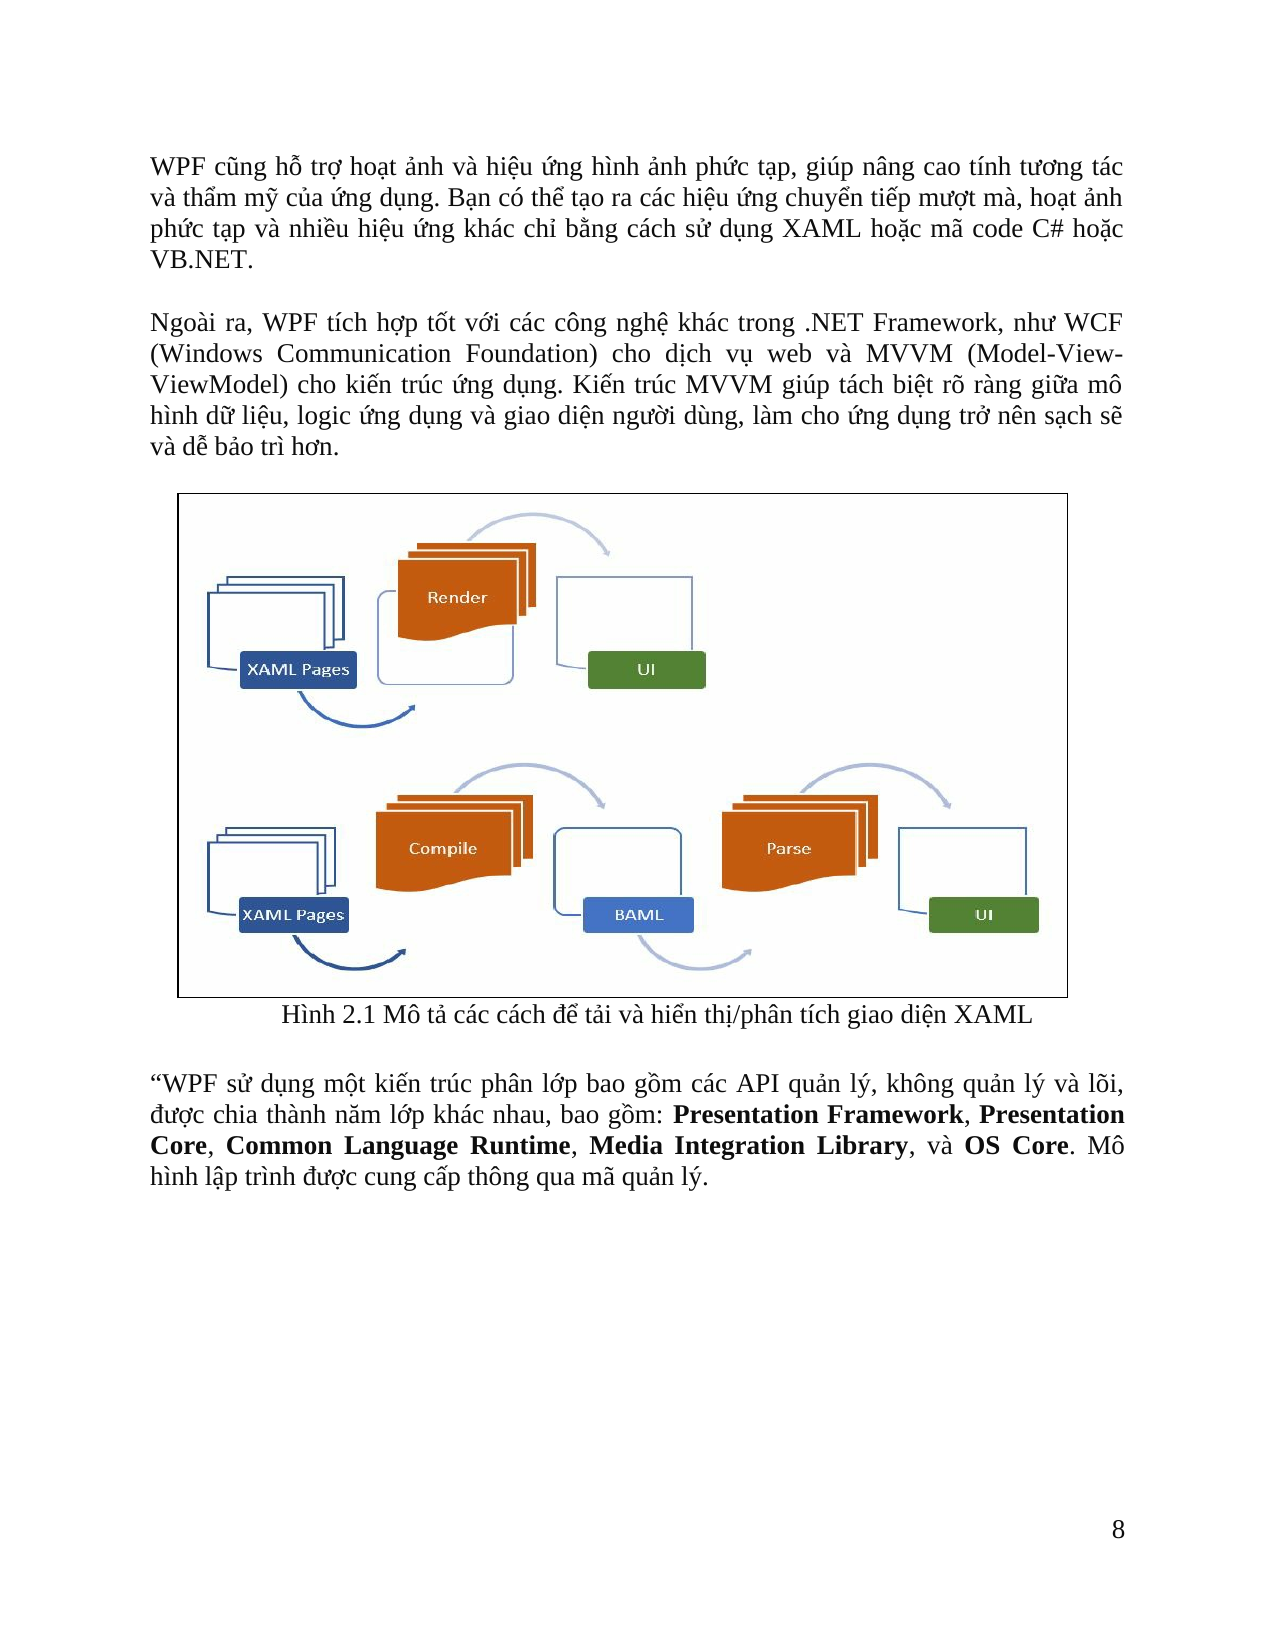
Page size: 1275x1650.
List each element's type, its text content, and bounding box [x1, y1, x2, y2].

picture [179, 494, 1067, 997]
text Ngoài ra, WPF tích hợp tốt với các công nghệ khác trong .NET Framework, như WCF (Windows Communication Foundation) cho dịch vụ web và MVVM (Model-View-ViewModel) cho kiến trúc ứng dụng. Kiến trúc MVVM giúp tách biệt rõ ràng giữa mô hình dữ liệu, logic ứng dụng và giao diện người dùng, làm cho ứng dụng trở nên sạch sẽ và dễ bảo trì hơn. [150, 306, 1125, 461]
text “WPF sử dụng một kiến trúc phân lớp bao gồm các API quản lý, không quản lý và lõi, được chia thành năm lớp khác nhau, bao gồm: Presentation Framework, Presentation Core, Common Language Runtime, Media Integration Library, và OS Core. Mô hình lập trình được cung cấp thông qua mã quản lý. [150, 1067, 1125, 1191]
text Hình 2.1 Mô tả các cách để tải và hiển thị/phân tích giao diện XAML [150, 998, 1125, 1029]
text WPF cũng hỗ trợ hoạt ảnh và hiệu ứng hình ảnh phức tạp, giúp nâng cao tính tương tác và thẩm mỹ của ứng dụng. Bạn có thể tạo ra các hiệu ứng chuyển tiếp mượt mà, hoạt ảnh phức tạp và nhiều hiệu ứng khác chỉ bằng cách sử dụng XAML hoặc mã code C# hoặc VB.NET. [150, 150, 1125, 274]
